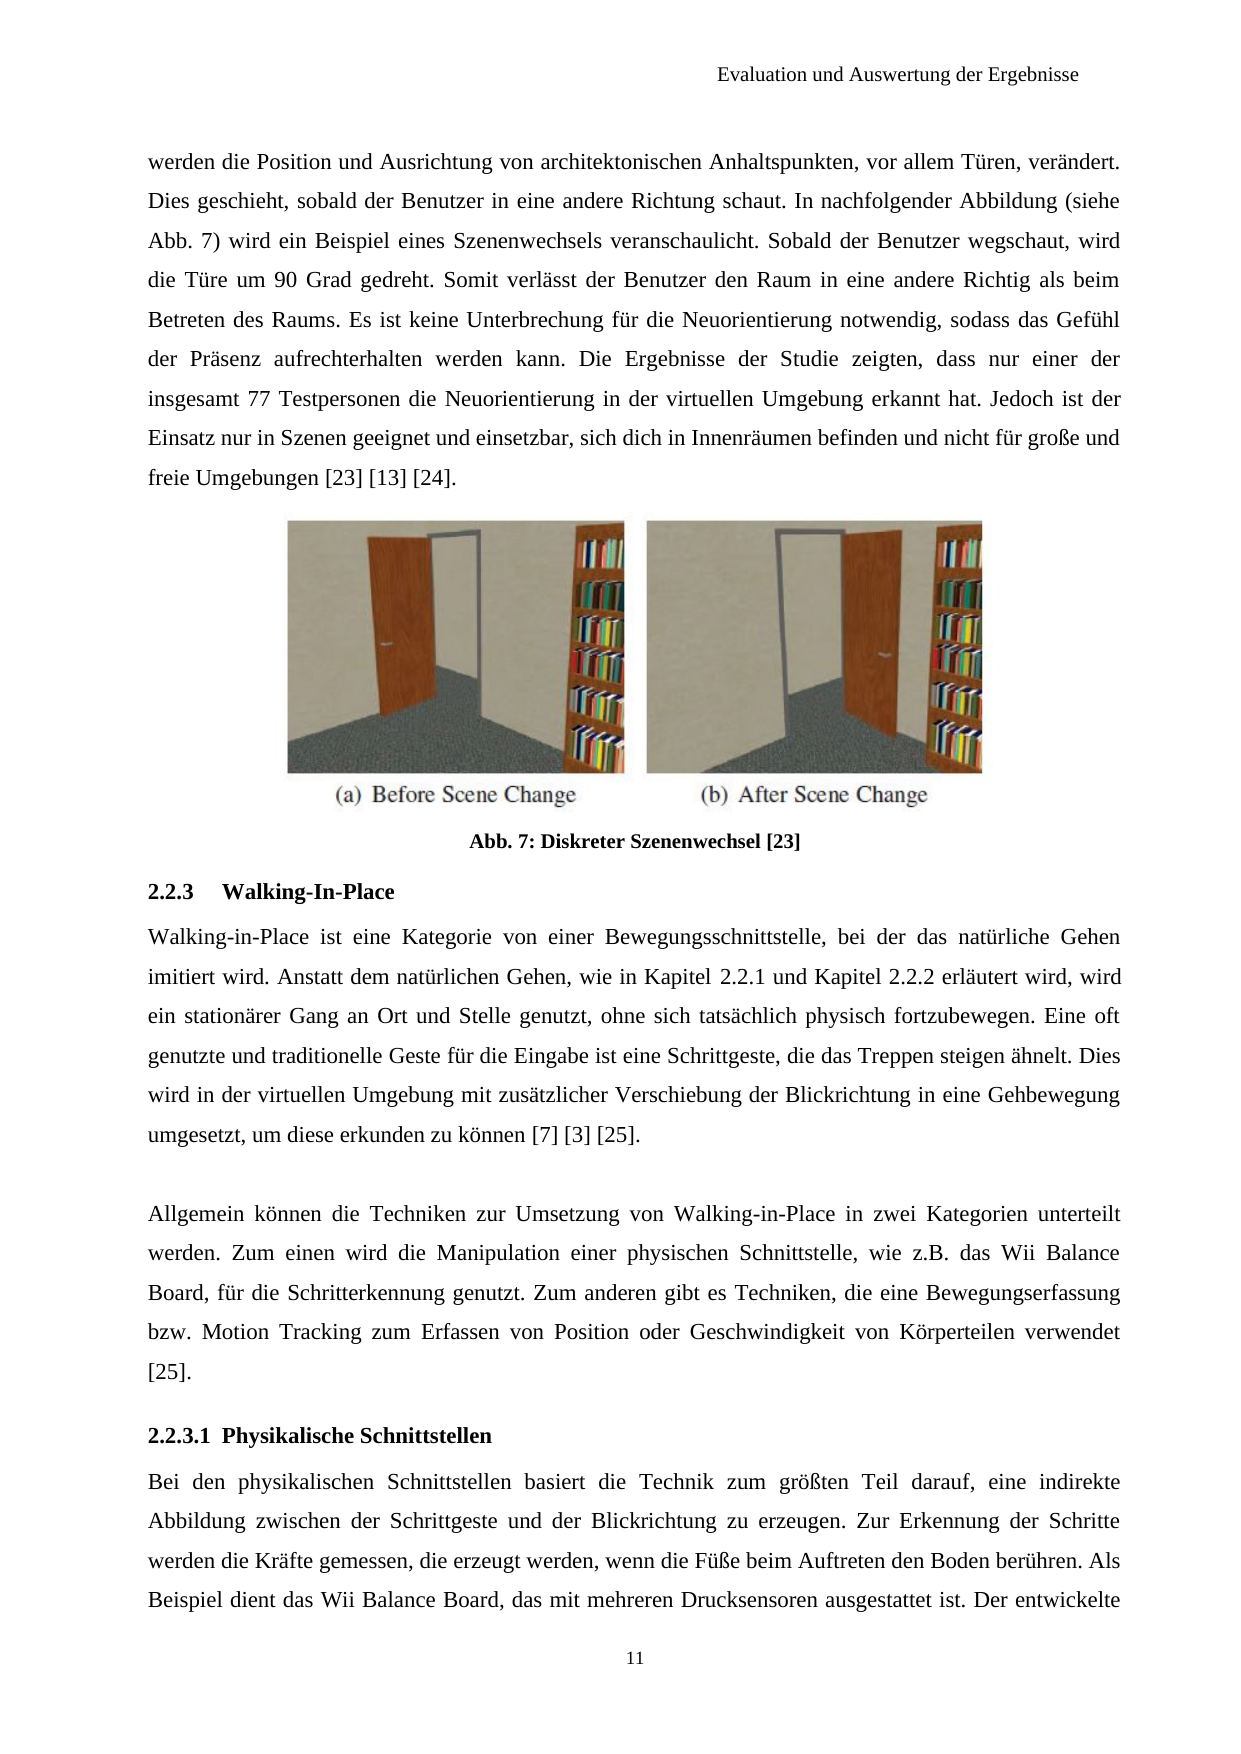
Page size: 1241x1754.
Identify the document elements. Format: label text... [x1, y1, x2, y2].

subtitle Walking-In-Place [148, 878, 1122, 904]
picture [274, 503, 996, 816]
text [148, 148, 1122, 490]
subtitle Physikalische Schnittstellen [148, 1422, 1122, 1448]
text Abb. 7: Diskreter Szenenwechsel [148, 829, 1122, 853]
text Walking-in-Place ist eine Kategorie von einer Bewegungsschnittstelle, bei der das natürliche Gehen imitiert wird. Anstatt dem natürlichen Gehen, wie in Kapitel 2.2.1 und Kapitel 2.2.2 erläutert wird, wird ein stationärer Gang an Ort und Stelle genutzt, ohne sich tatsächlich physisch fortzubewegen. Eine oft genutzte und traditionelle Geste für die Eingabe ist eine Schrittgeste, die das Treppen steigen ähnelt. Dies wird in der virtuellen Umgebung mit zusätzlicher Verschiebung der Blickrichtung in eine Gehbewegung umgesetzt, um diese erkunden zu können . [148, 923, 1122, 1147]
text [148, 1468, 1122, 1613]
text Allgemein können die Techniken zur Umsetzung von Walking-in-Place in zwei Kategorien unterteilt werden. Zum einen wird die Manipulation einer physischen Schnittstelle, wie z.B. das Wii Balance Board, für die Schritterkennung genutzt. Zum anderen gibt es Techniken, die eine Bewegungserfassung bzw. Motion Tracking zum Erfassen von Position oder Geschwindigkeit von Körperteilen verwendet. [148, 1200, 1122, 1384]
